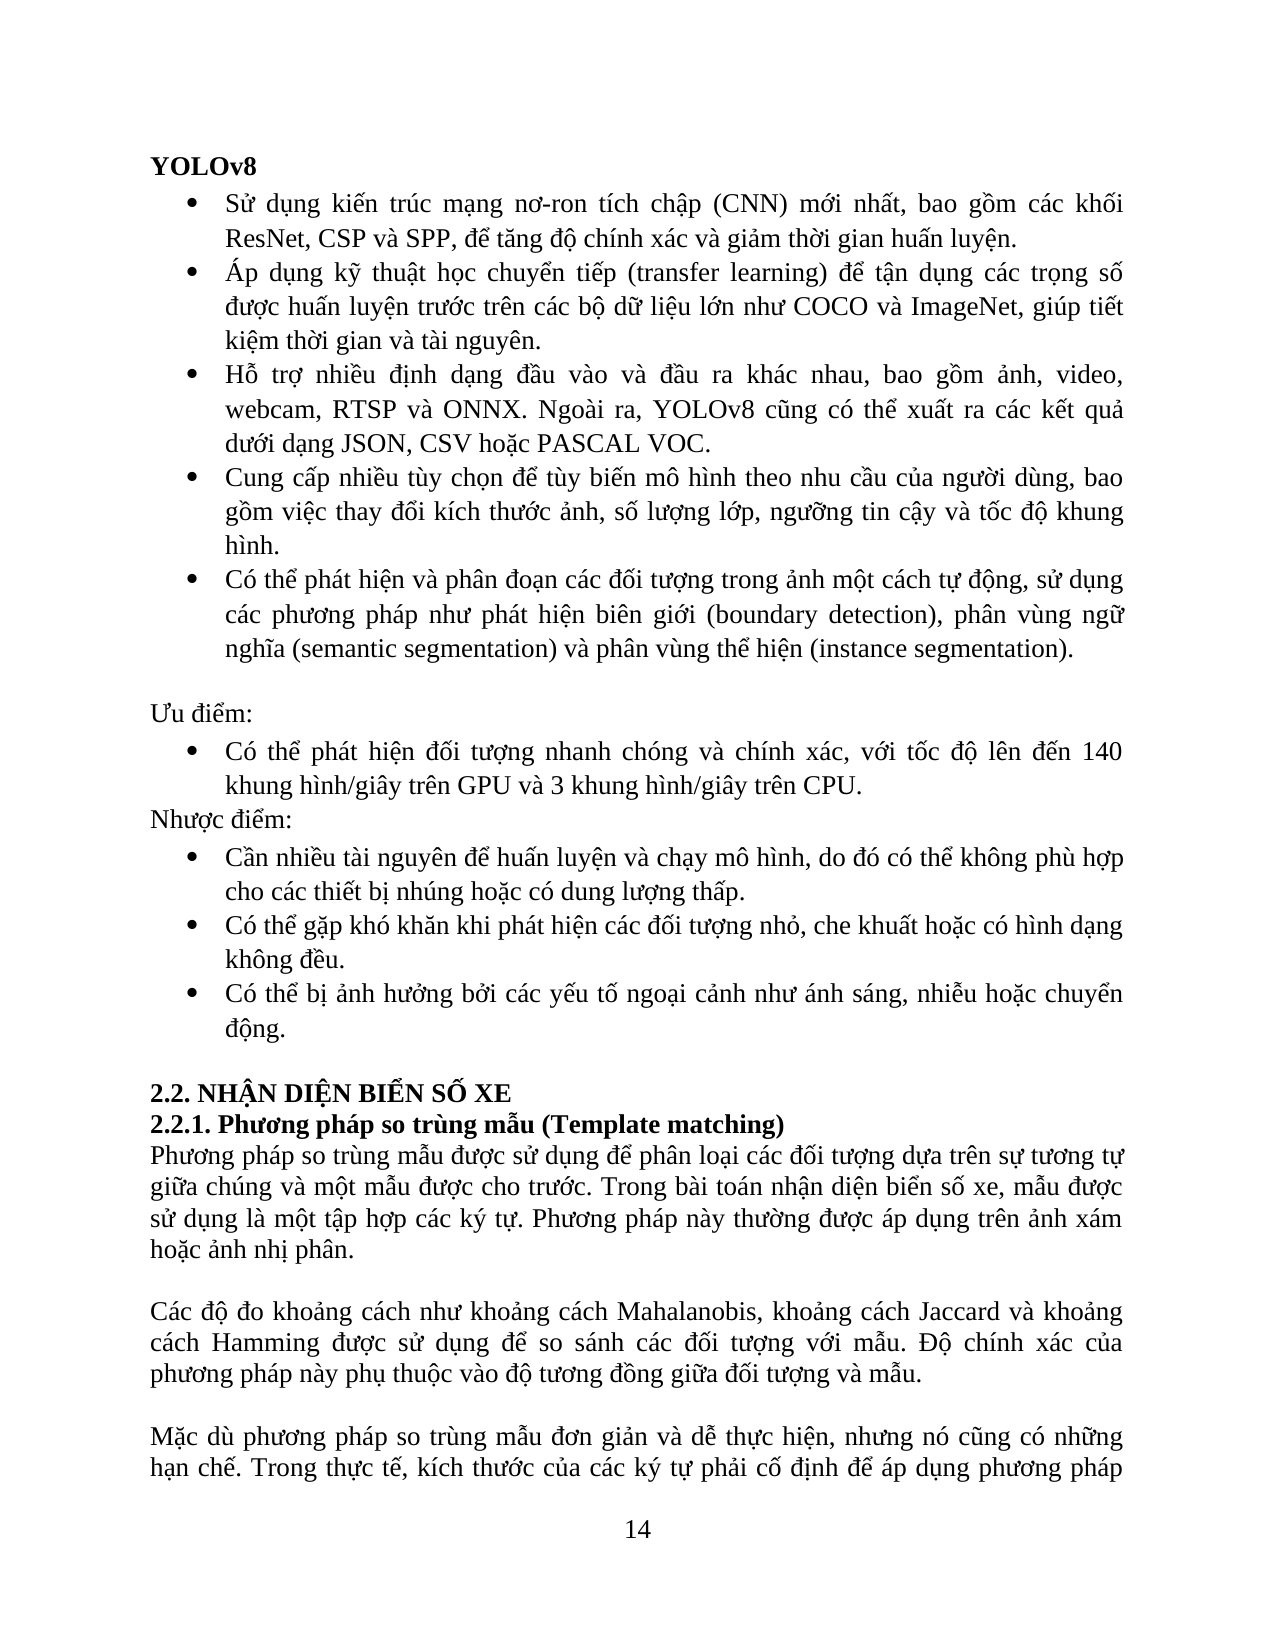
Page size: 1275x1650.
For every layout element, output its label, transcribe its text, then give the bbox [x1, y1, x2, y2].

list Sử dụng kiến trúc mạng nơ-ron tích chập (CNN) mới nhất, bao gồm các khối ResNet, CSP và SPP, để tăng độ chính xác và giảm thời gian huấn luyện. [187, 187, 1125, 253]
list Áp dụng kỹ thuật học chuyển tiếp (transfer learning) để tận dụng các trọng số được huấn luyện trước trên các bộ dữ liệu lớn như COCO và ImageNet, giúp tiết kiệm thời gian và tài nguyên. [187, 256, 1125, 355]
list Cần nhiều tài nguyên để huấn luyện và chạy mô hình, do đó có thể không phù hợp cho các thiết bị nhúng hoặc có dung lượng thấp. [187, 841, 1125, 906]
list Có thể bị ảnh hưởng bởi các yếu tố ngoại cảnh như ánh sáng, nhiễu hoặc chuyển động. [187, 977, 1125, 1043]
text Các độ đo khoảng cách như khoảng cách Mahalanobis, khoảng cách Jaccard và khoảng cách Hamming được sử dụng để so sánh các đối tượng với mẫu. Độ chính xác của phương pháp này phụ thuộc vào độ tương đồng giữa đối tượng và mẫu. [150, 1295, 1125, 1388]
list Có thể gặp khó khăn khi phát hiện các đối tượng nhỏ, che khuất hoặc có hình dạng không đều. [187, 909, 1125, 974]
text Phương pháp so trùng mẫu được sử dụng để phân loại các đối tượng dựa trên sự tương tự giữa chúng và một mẫu được cho trước. Trong bài toán nhận diện biển số xe, mẫu được sử dụng là một tập hợp các ký tự. Phương pháp này thường được áp dụng trên ảnh xám hoặc ảnh nhị phân. [150, 1139, 1125, 1264]
text Ưu điểm: [150, 697, 1125, 728]
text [150, 1420, 1125, 1482]
list Cung cấp nhiều tùy chọn để tùy biến mô hình theo nhu cầu của người dùng, bao gồm việc thay đổi kích thước ảnh, số lượng lớp, ngưỡng tin cậy và tốc độ khung hình. [187, 461, 1125, 561]
text Nhược điểm: [150, 803, 1125, 834]
list Có thể phát hiện đối tượng nhanh chóng và chính xác, với tốc độ lên đến 140 khung hình/giây trên GPU và 3 khung hình/giây trên CPU. [187, 735, 1125, 800]
text YOLOv8 [150, 150, 1125, 181]
list Có thể phát hiện và phân đoạn các đối tượng trong ảnh một cách tự động, sử dụng các phương pháp như phát hiện biên giới (boundary detection), phân vùng ngữ nghĩa (semantic segmentation) và phân vùng thể hiện (instance segmentation). [187, 564, 1125, 663]
text 2.2. Nhận diện biển số xe [150, 1077, 1125, 1108]
list Hỗ trợ nhiều định dạng đầu vào và đầu ra khác nhau, bao gồm ảnh, video, webcam, RTSP và ONNX. Ngoài ra, YOLOv8 cũng có thể xuất ra các kết quả dưới dạng JSON, CSV hoặc PASCAL VOC. [187, 358, 1125, 458]
text 2.2.1. Phương pháp so trùng mẫu (Template matching) [150, 1108, 1125, 1139]
